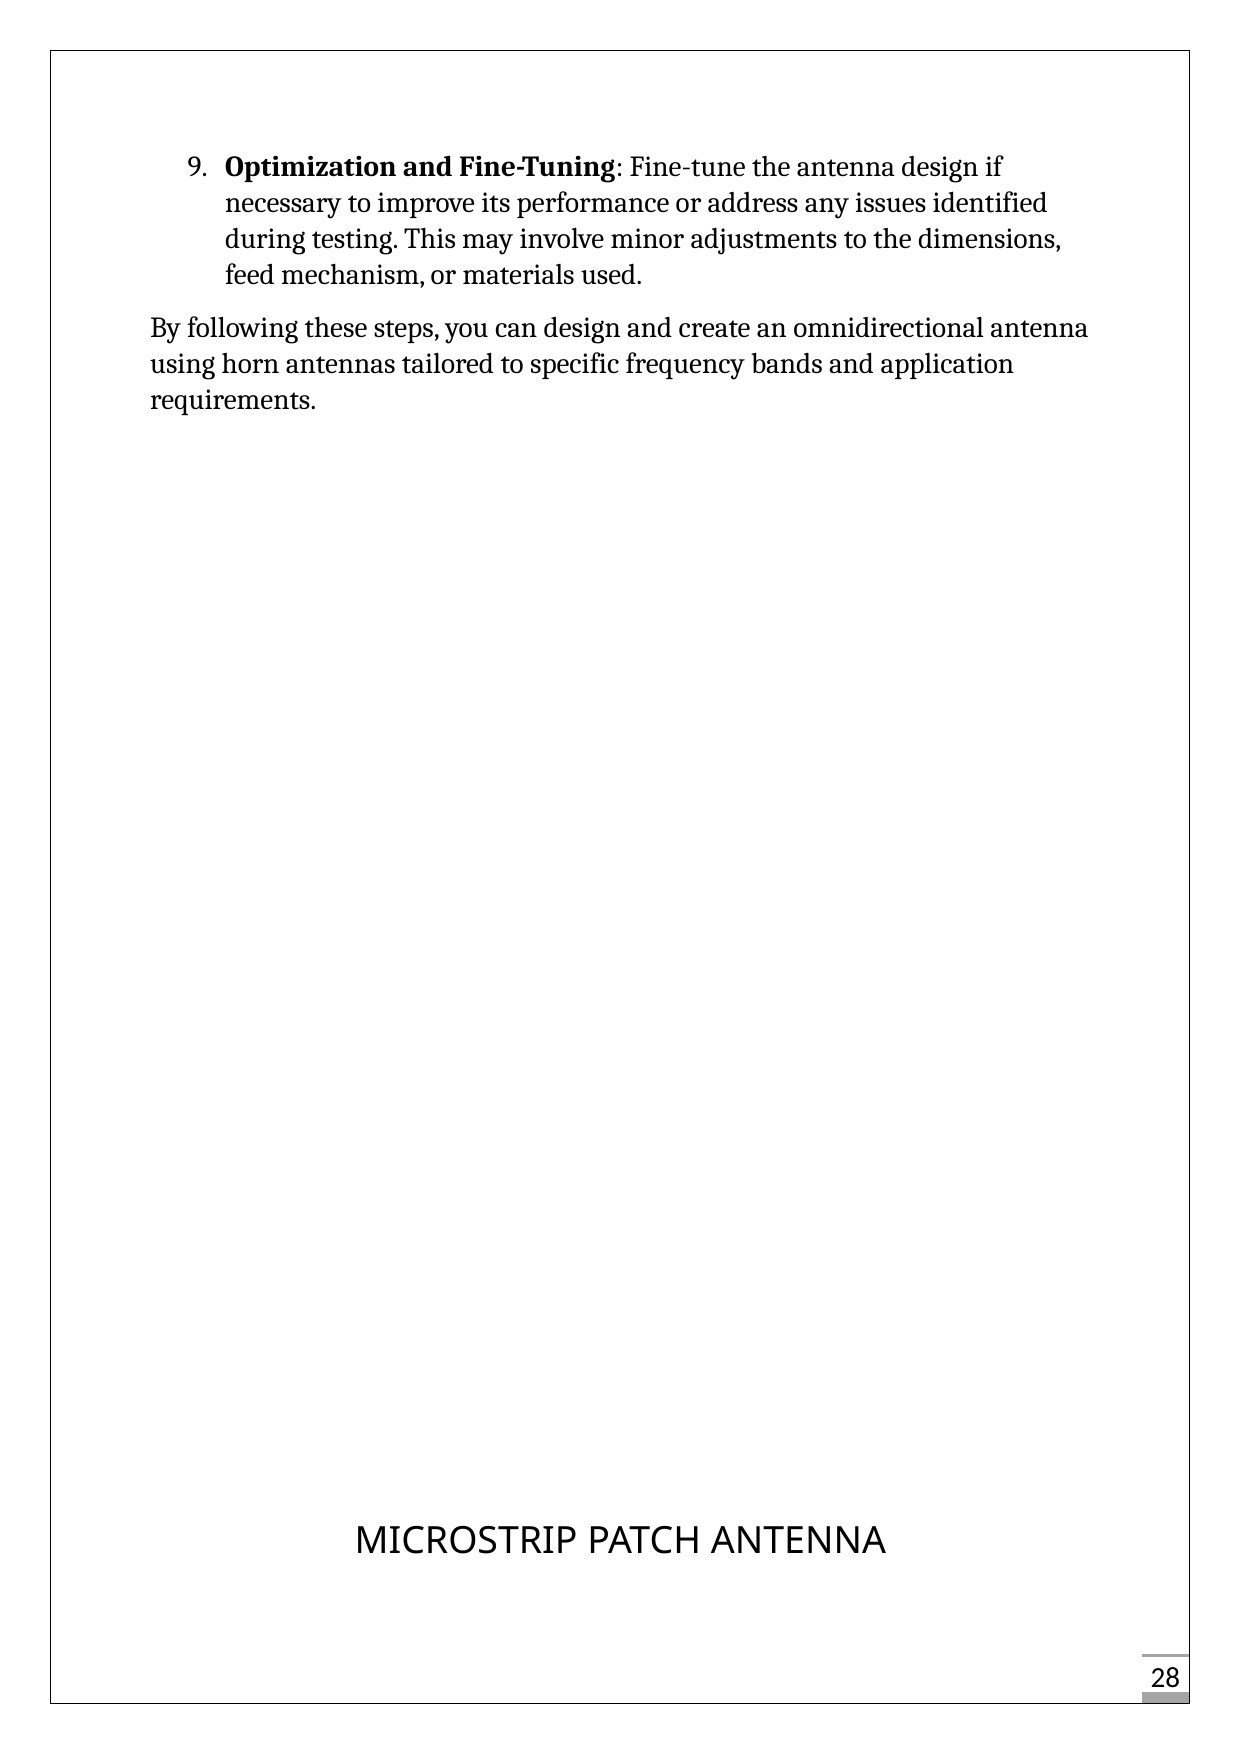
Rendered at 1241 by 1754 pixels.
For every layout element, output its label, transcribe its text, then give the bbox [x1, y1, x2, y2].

text By following these steps, you can design and create an omnidirectional antenna using horn antennas tailored to specific frequency bands and application requirements. [150, 311, 1090, 417]
text MICROSTRIP PATCH ANTENNA [150, 1513, 1090, 1564]
list Optimization and Fine-Tuning: Fine-tune the antenna design if necessary to improve its performance or address any issues identified during testing. This may involve minor adjustments to the dimensions, feed mechanism, or materials used. [187, 150, 1090, 292]
